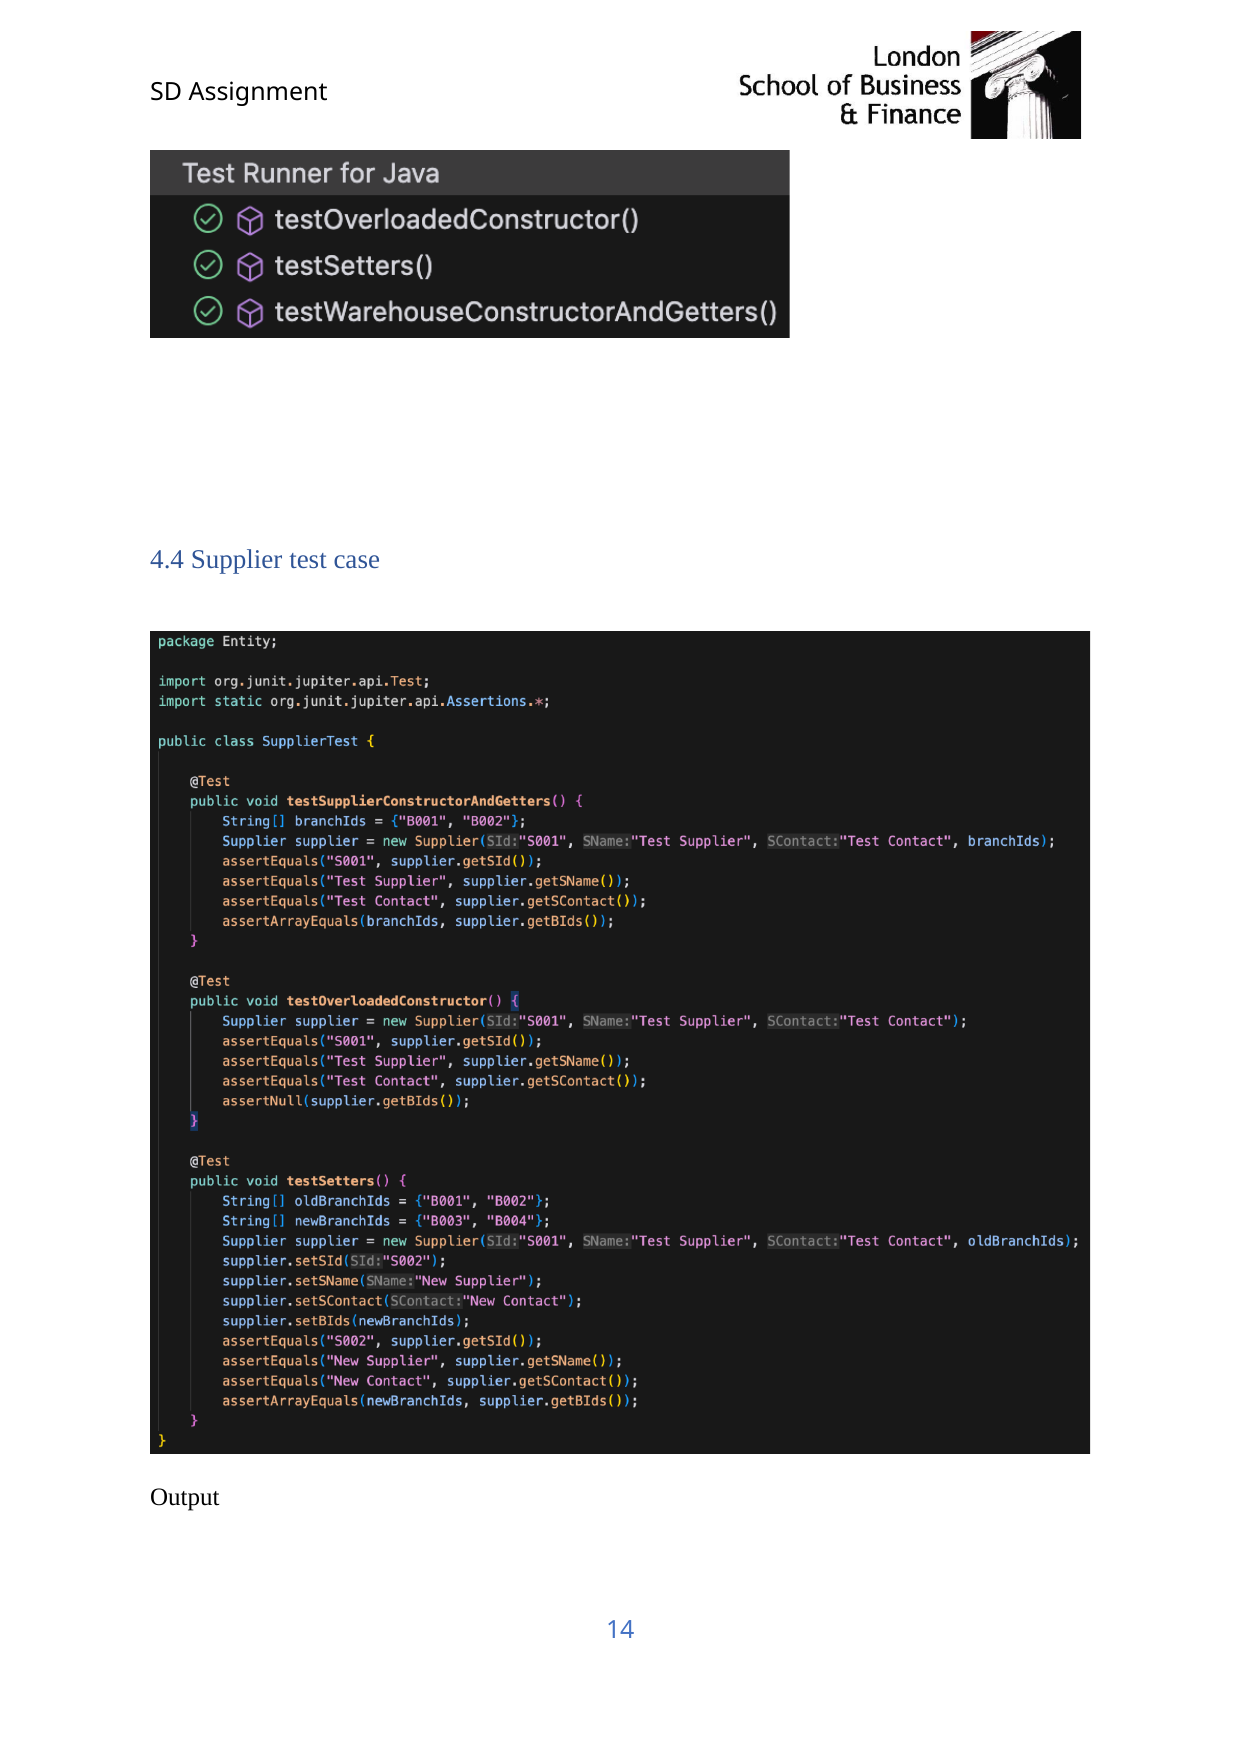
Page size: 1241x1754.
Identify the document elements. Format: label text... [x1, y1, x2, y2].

subtitle 4.4 Supplier test case [150, 543, 1090, 574]
picture [150, 631, 1091, 1454]
picture [733, 31, 1082, 141]
picture [150, 150, 790, 338]
text Output [150, 1482, 1090, 1511]
